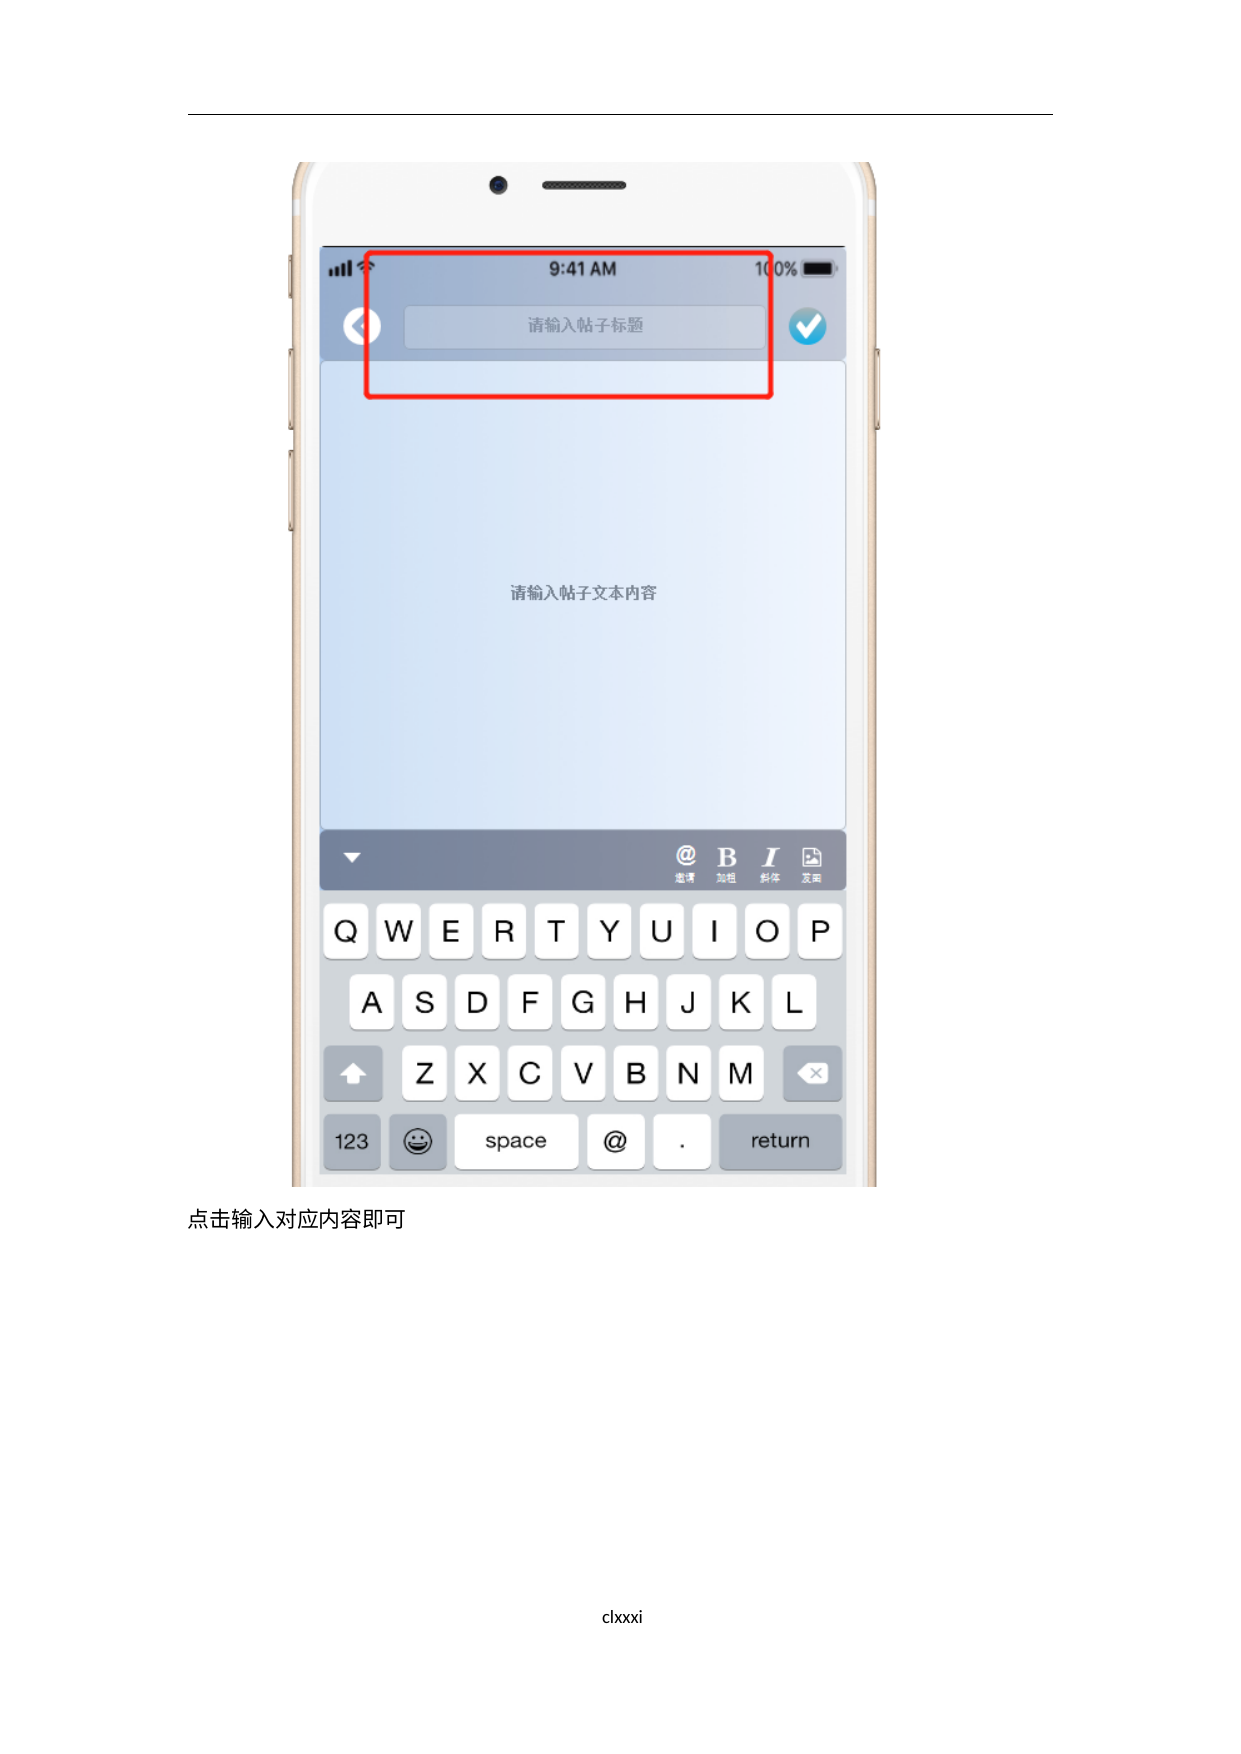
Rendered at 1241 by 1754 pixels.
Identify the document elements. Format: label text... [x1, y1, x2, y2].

picture [187, 162, 1038, 1187]
text 点击输入对应内容即可 [187, 1202, 1053, 1234]
